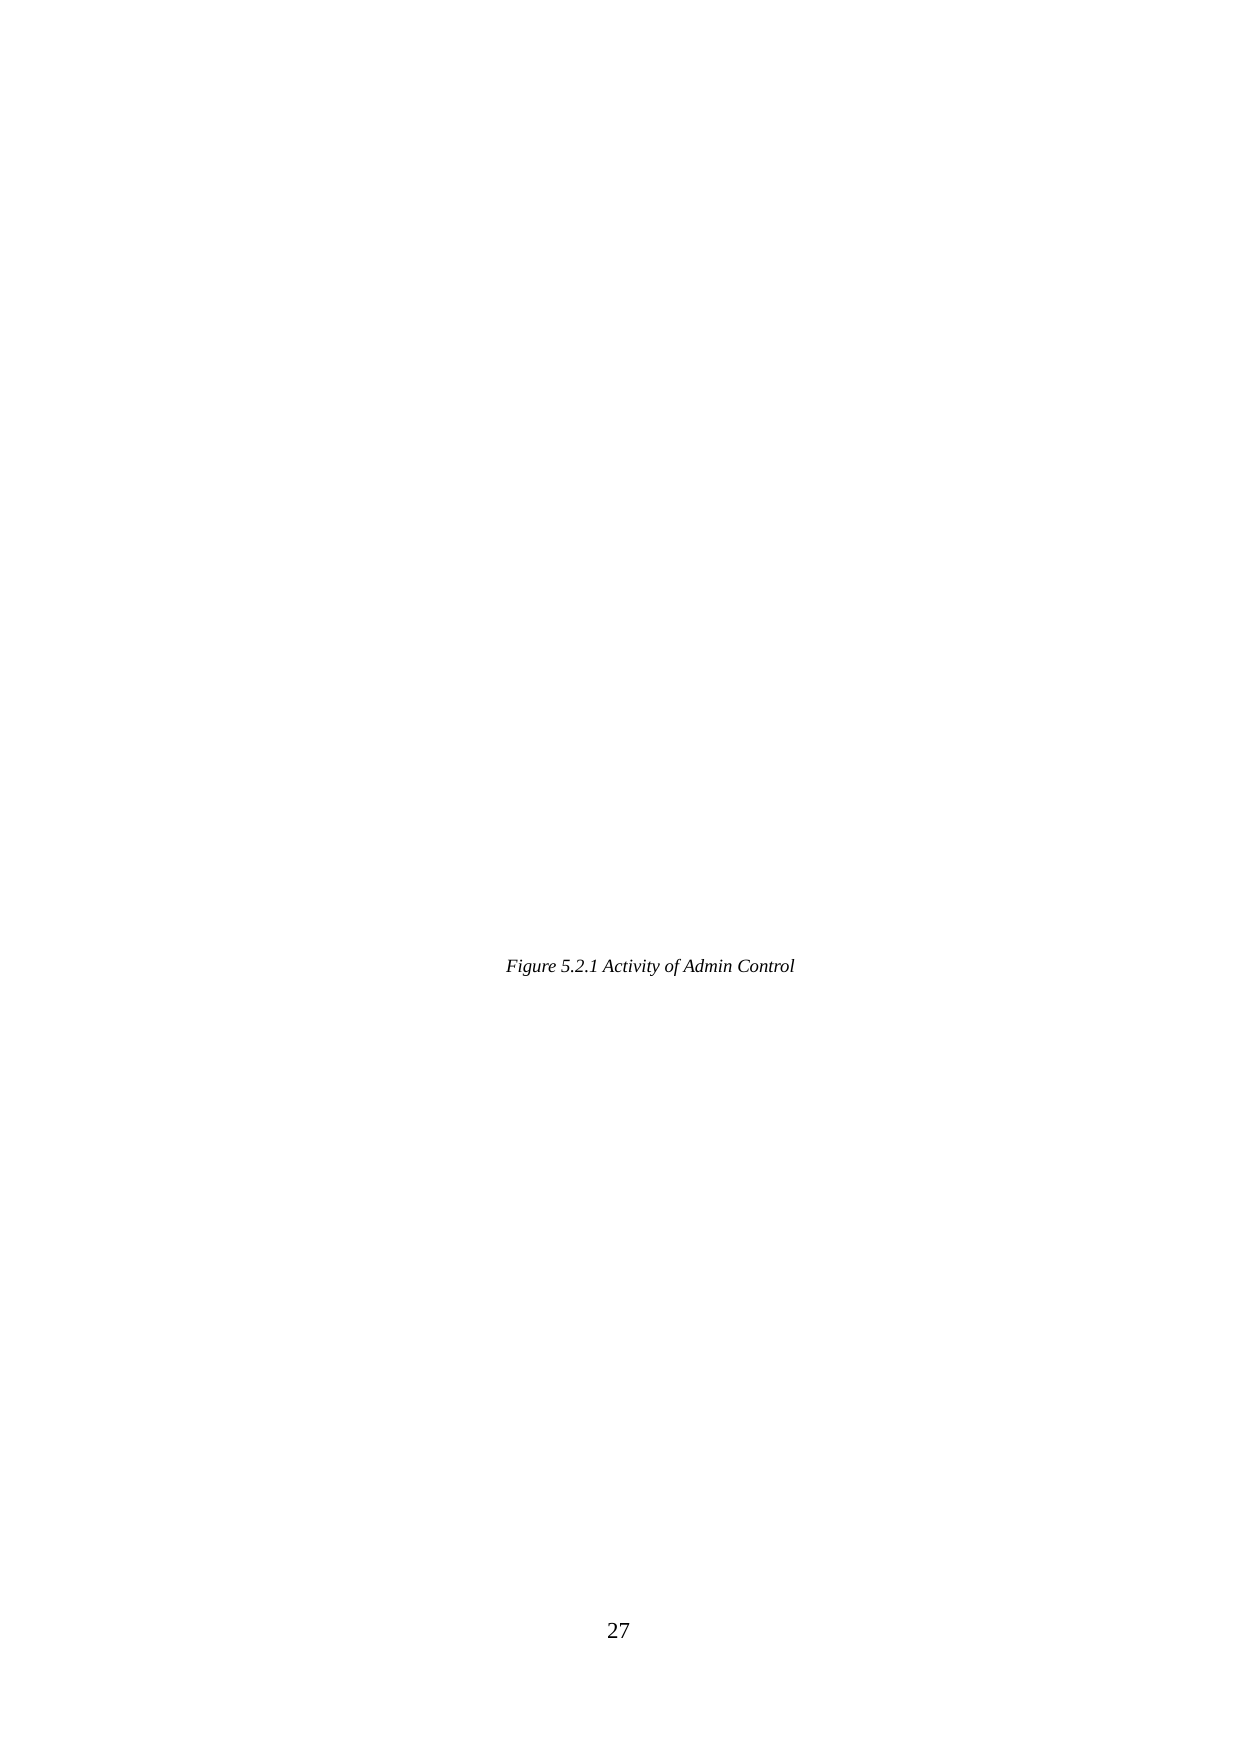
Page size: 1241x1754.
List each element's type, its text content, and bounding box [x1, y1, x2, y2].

text Figure 5.2.1 Activity of Admin Control [225, 955, 1017, 977]
